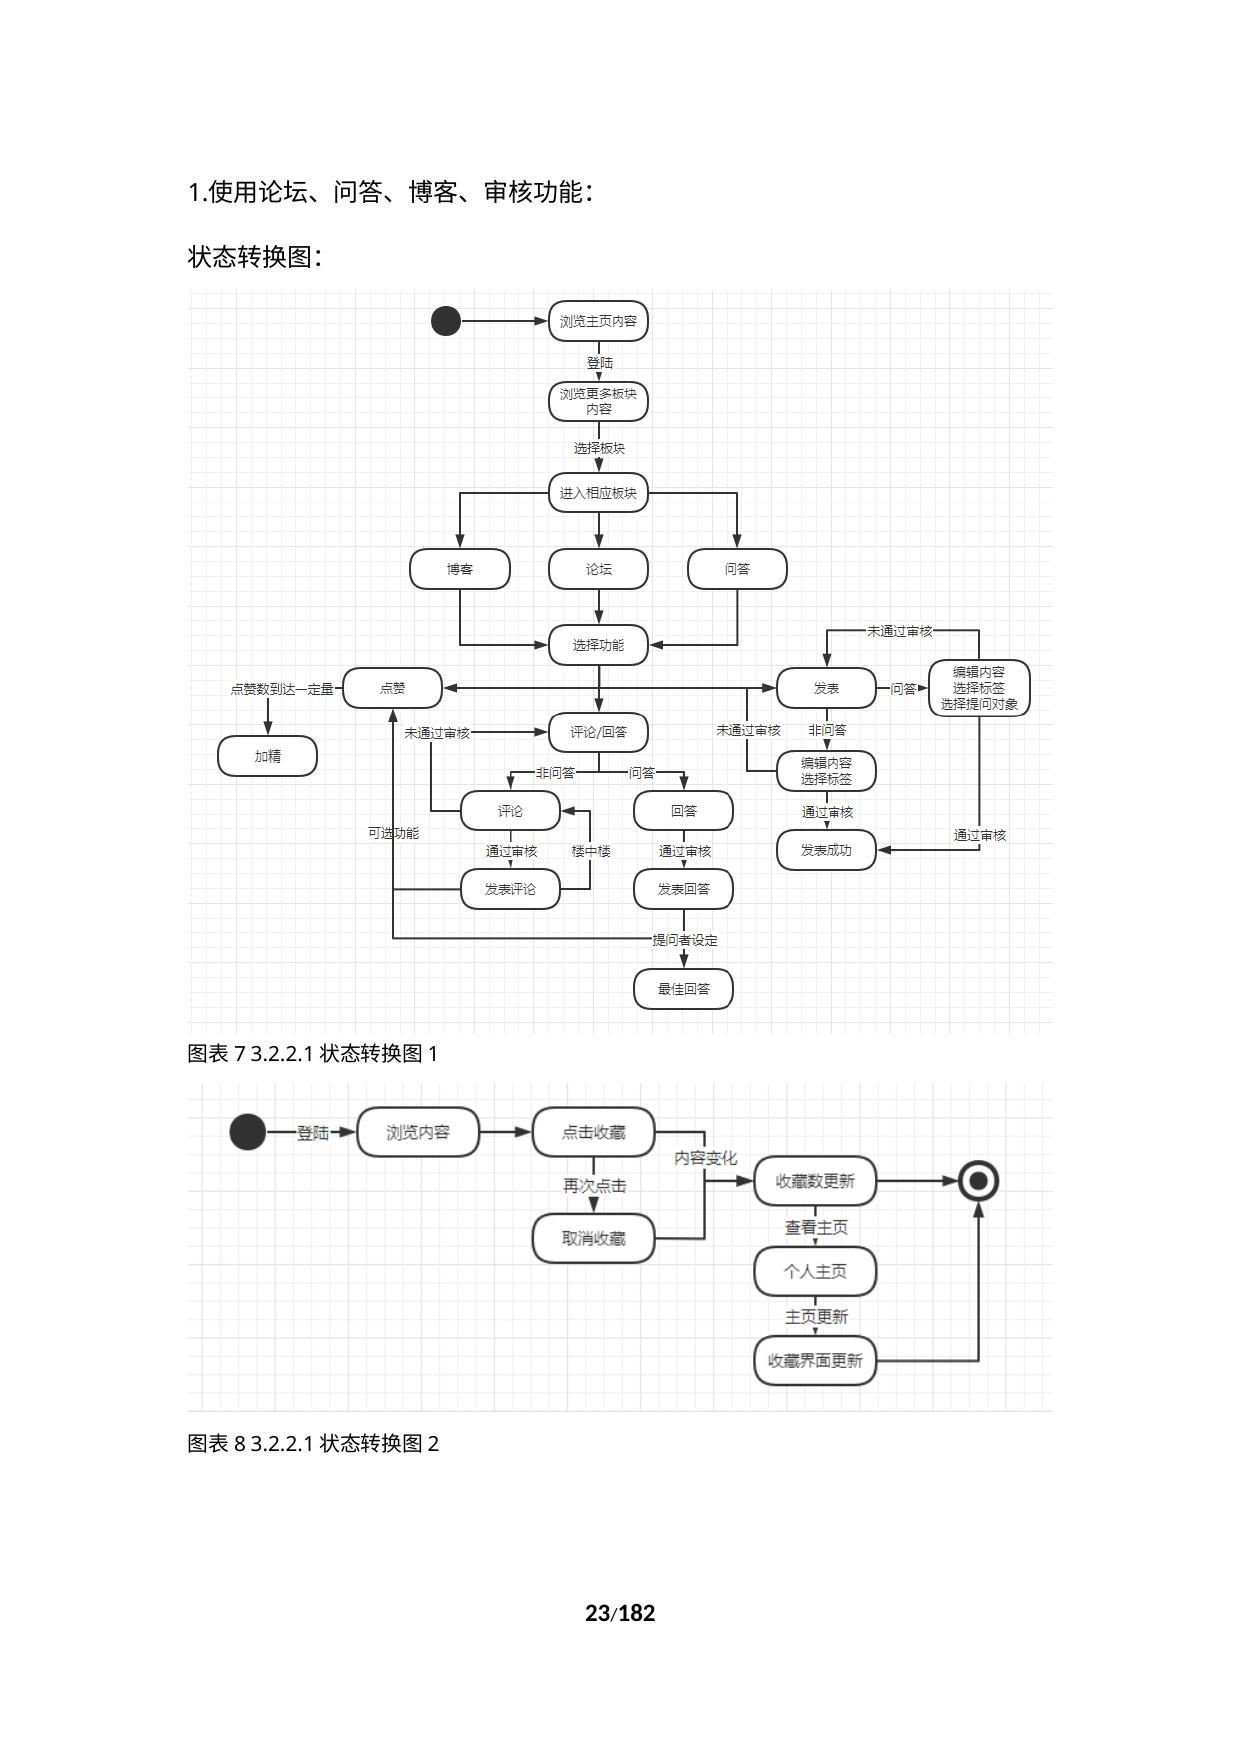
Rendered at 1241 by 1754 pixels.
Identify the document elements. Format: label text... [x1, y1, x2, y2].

text 状态转换图： [187, 223, 1053, 290]
text 图表 7 3.2.2.1状态转换图1 [187, 1036, 1053, 1068]
text 图表 8 3.2.2.1状态转换图2 [187, 1426, 1053, 1458]
text 1.使用论坛、问答、博客、审核功能： [187, 158, 1053, 223]
